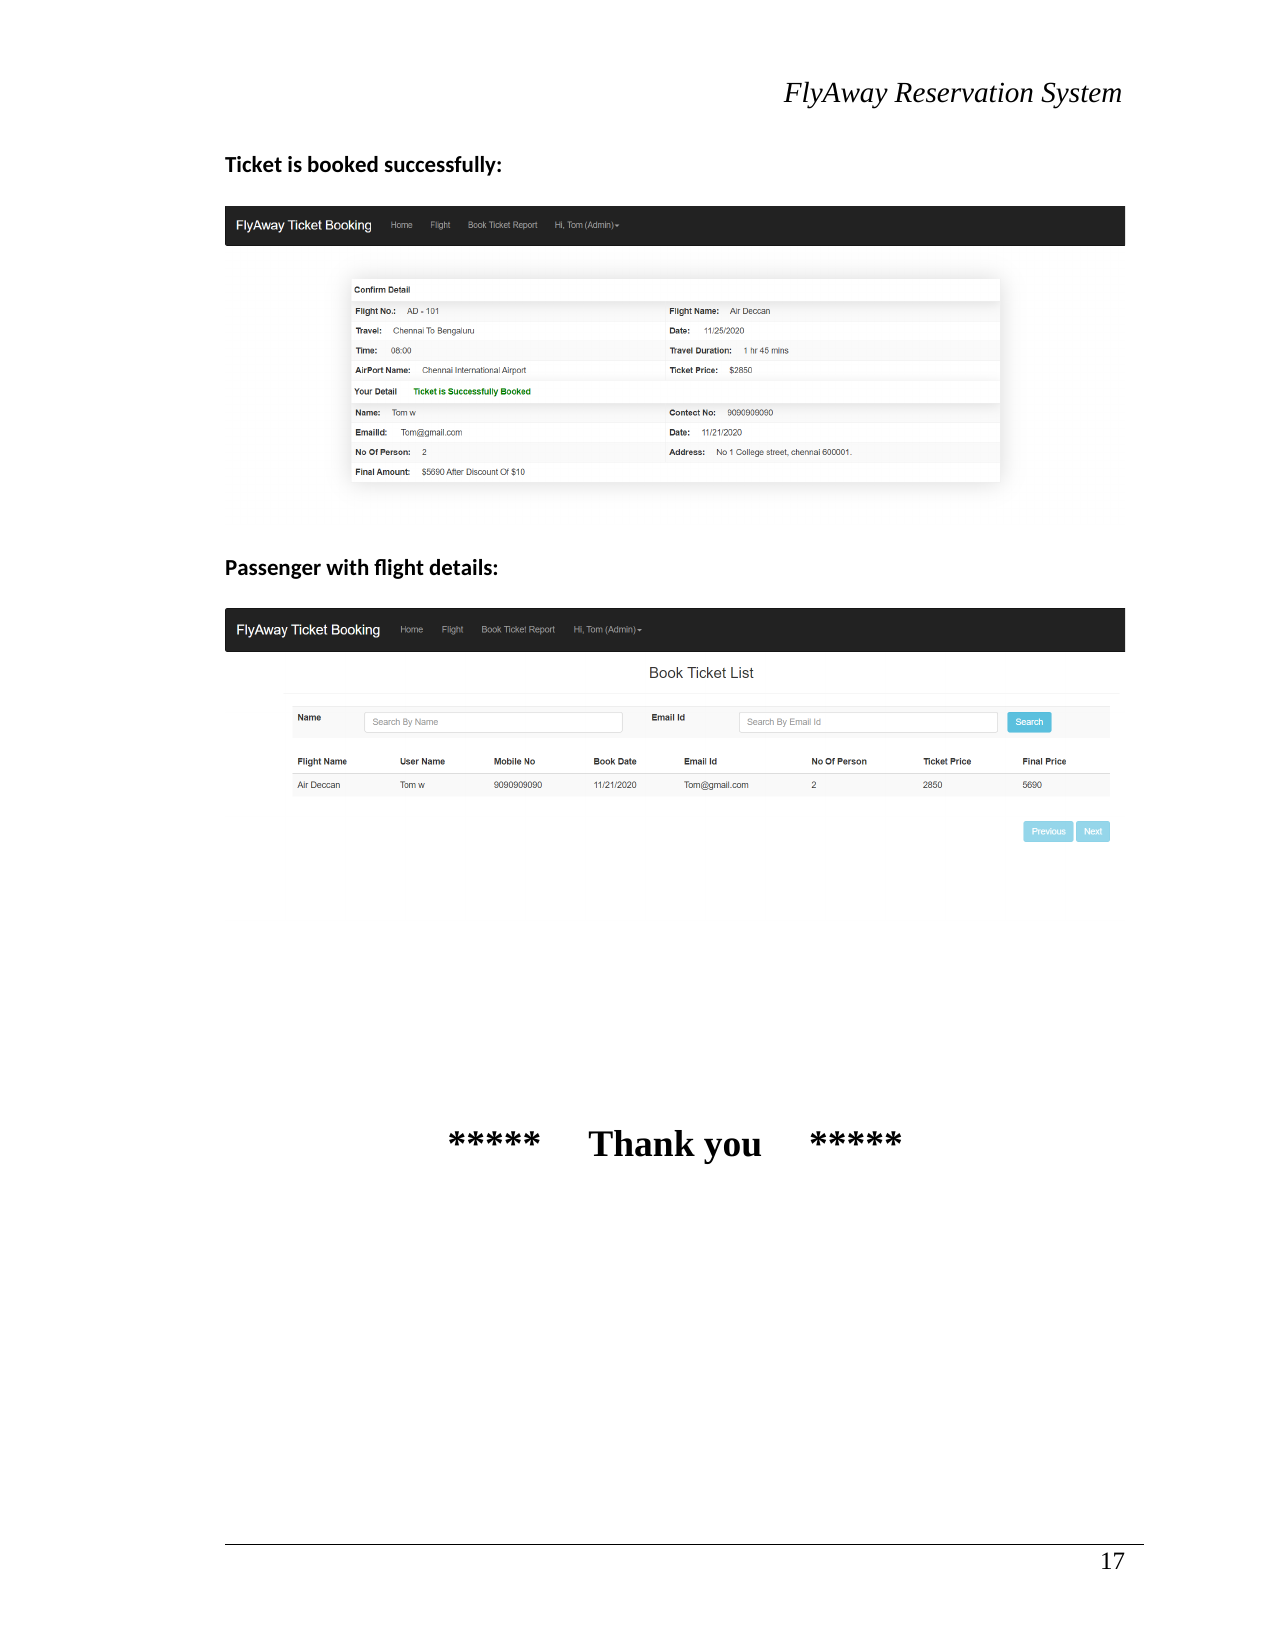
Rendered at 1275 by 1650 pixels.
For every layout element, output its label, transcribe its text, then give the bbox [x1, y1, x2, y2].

list ***** Thank you ***** [225, 1121, 1125, 1164]
picture [225, 206, 1125, 525]
picture [225, 608, 1125, 921]
list Passenger with flight details: [225, 553, 1125, 581]
list Ticket is booked successfully: [225, 150, 1125, 206]
